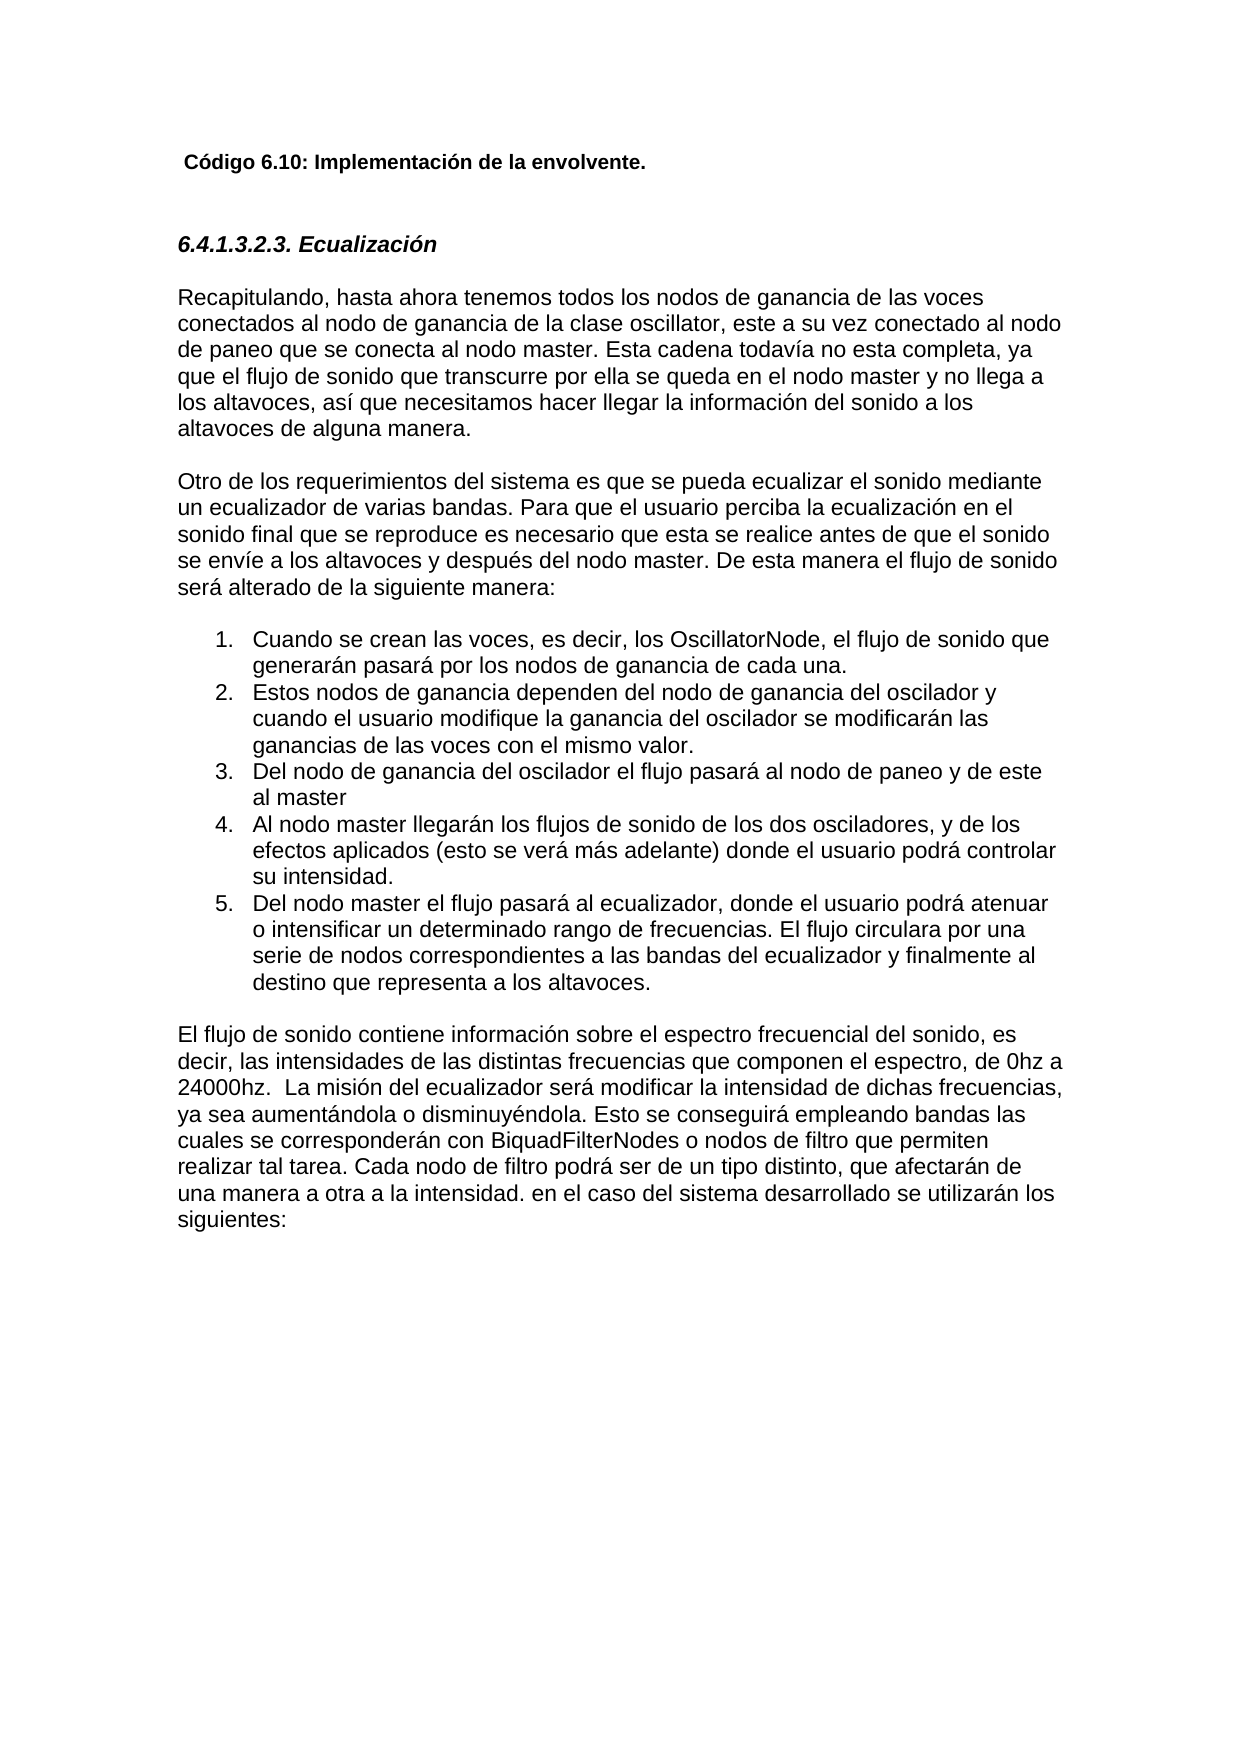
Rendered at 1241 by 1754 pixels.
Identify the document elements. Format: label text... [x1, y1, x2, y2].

list Estos nodos de ganancia dependen del nodo de ganancia del oscilador y cuando el usuario modifique la ganancia del oscilador se modificarán las ganancias de las voces con el mismo valor. [215, 679, 1063, 758]
text Código 6.10: Implementación de la envolvente. [177, 148, 1063, 174]
list Al nodo master llegarán los flujos de sonido de los dos osciladores, y de los efectos aplicados (esto se verá más adelante) donde el usuario podrá controlar su intensidad. [215, 811, 1063, 890]
list Del nodo master el flujo pasará al ecualizador, donde el usuario podrá atenuar o intensificar un determinado rango de frecuencias. El flujo circulara por una serie de nodos correspondientes a las bandas del ecualizador y finalmente al destino que representa a los altavoces. [215, 890, 1063, 995]
text El flujo de sonido contiene información sobre el espectro frecuencial del sonido, es decir, las intensidades de las distintas frecuencias que componen el espectro, de 0hz a 24000hz. La misión del ecualizador será modificar la intensidad de dichas frecuencias, ya sea aumentándola o disminuyéndola. Esto se conseguirá empleando bandas las cuales se corresponderán con BiquadFilterNodes o nodos de filtro que permiten realizar tal tarea. Cada nodo de filtro podrá ser de un tipo distinto, que afectarán de una manera a otra a la intensidad. en el caso del sistema desarrollado se utilizarán los siguientes: [177, 1021, 1063, 1232]
list Del nodo de ganancia del oscilador el flujo pasará al nodo de paneo y de este al master [215, 758, 1063, 811]
text Recapitulando, hasta ahora tenemos todos los nodos de ganancia de las voces conectados al nodo de ganancia de la clase oscillator, este a su vez conectado al nodo de paneo que se conecta al nodo master. Esta cadena todavía no esta completa, ya que el flujo de sonido que transcurre por ella se queda en el nodo master y no llega a los altavoces, así que necesitamos hacer llegar la información del sonido a los altavoces de alguna manera. [177, 283, 1063, 442]
text Otro de los requerimientos del sistema es que se pueda ecualizar el sonido mediante un ecualizador de varias bandas. Para que el usuario perciba la ecualización en el sonido final que se reproduce es necesario que esta se realice antes de que el sonido se envíe a los altavoces y después del nodo master. De esta manera el flujo de sonido será alterado de la siguiente manera: [177, 468, 1063, 600]
list Cuando se crean las voces, es decir, los OscillatorNode, el flujo de sonido que generarán pasará por los nodos de ganancia de cada una. [215, 626, 1063, 679]
subtitle 6.4.1.3.2.3. Ecualización [177, 231, 1063, 257]
